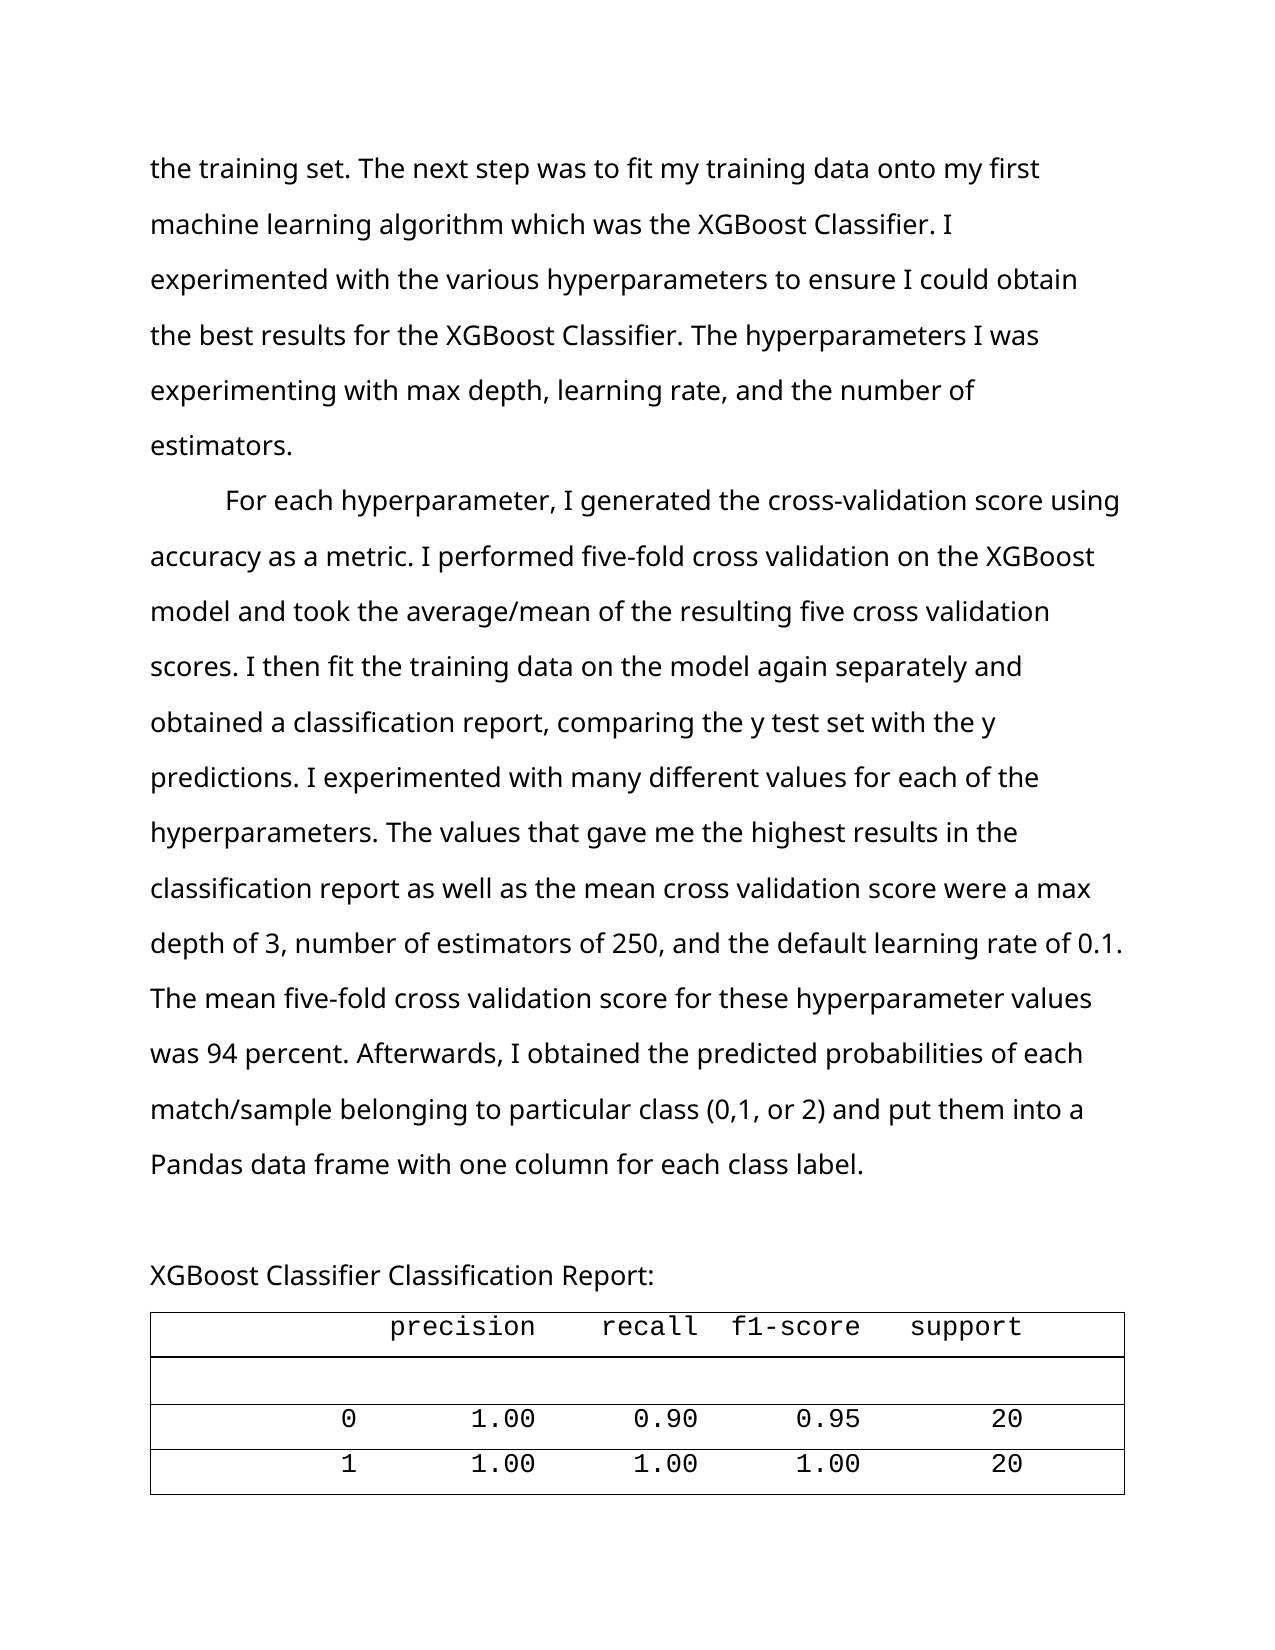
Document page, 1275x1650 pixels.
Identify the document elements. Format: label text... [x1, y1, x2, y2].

table_cell 0 1.00 0.90 0.95 20 [151, 1405, 1124, 1449]
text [150, 150, 1125, 463]
table_header ﻿ precision recall f1-score support [151, 1313, 1124, 1356]
text XGBoost Classifier Classification Report: [150, 1256, 1125, 1293]
text For each hyperparameter, I generated the cross-validation score using accuracy as a metric. I performed five-fold cross validation on the XGBoost model and took the average/mean of the resulting five cross validation scores. I then fit the training data on the model again separately and obtained a classification report, comparing the y test set with the y predictions. I experimented with many different values for each of the hyperparameters. The values that gave me the highest results in the classification report as well as the mean cross validation score were a max depth of 3, number of estimators of 250, and the default learning rate of 0.1. The mean five-fold cross validation score for these hyperparameter values was 94 percent. Afterwards, I obtained the predicted probabilities of each match/sample belonging to particular class (0,1, or 2) and put them into a Pandas data frame with one column for each class label. [150, 482, 1125, 1182]
table_cell [151, 1358, 1124, 1404]
table_cell 1 1.00 1.00 1.00 20 [151, 1450, 1124, 1493]
